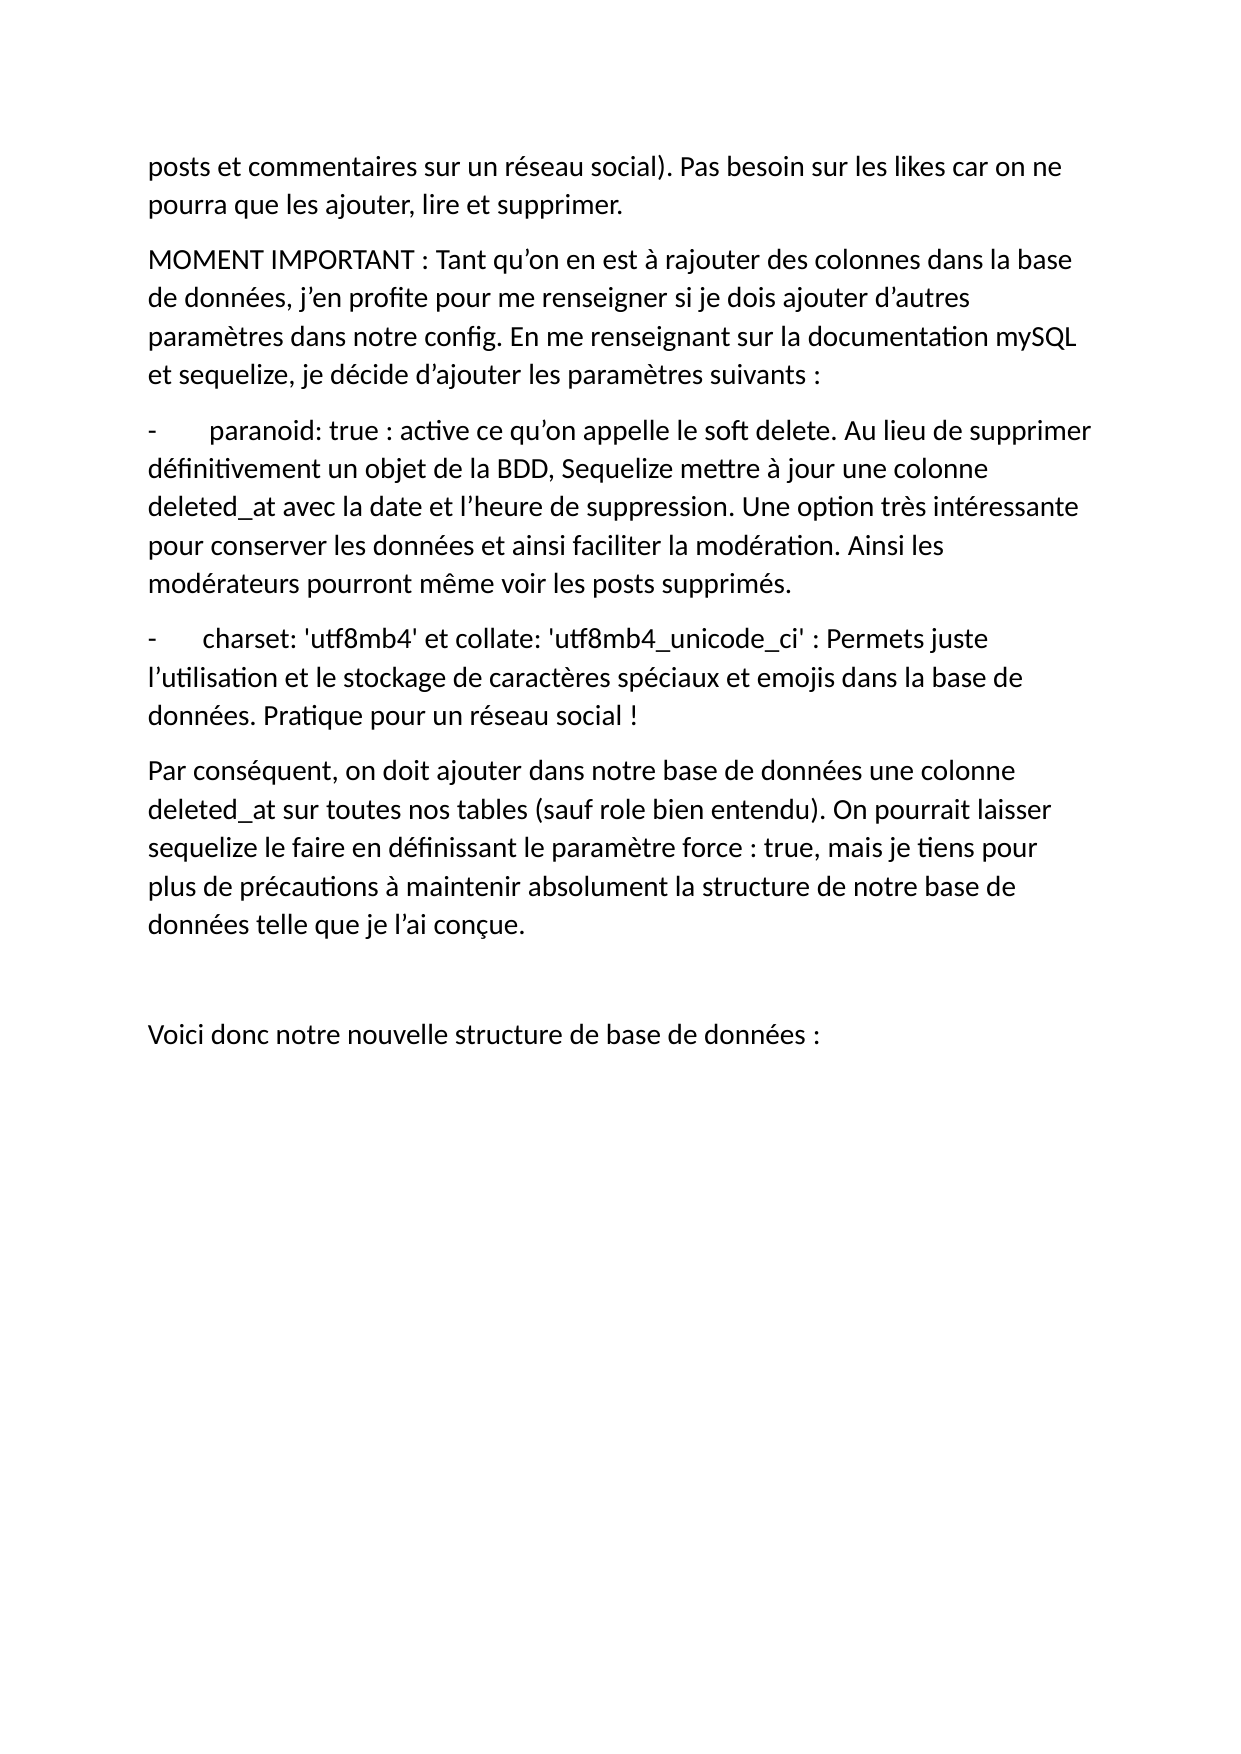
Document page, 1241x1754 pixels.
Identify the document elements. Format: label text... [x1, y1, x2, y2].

text Voici donc notre nouvelle structure de base de données : [148, 1016, 1093, 1052]
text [148, 148, 1093, 222]
text - paranoid: true : active ce qu’on appelle le soft delete. Au lieu de supprimer définitivement un objet de la BDD, Sequelize mettre à jour une colonne deleted_at avec la date et l’heure de suppression. Une option très intéressante pour conserver les données et ainsi faciliter la modération. Ainsi les modérateurs pourront même voir les posts supprimés. [148, 412, 1093, 601]
text - charset: 'utf8mb4' et collate: 'utf8mb4_unicode_ci' : Permets juste l’utilisation et le stockage de caractères spéciaux et emojis dans la base de données. Pratique pour un réseau social ! [148, 620, 1093, 733]
text Par conséquent, on doit ajouter dans notre base de données une colonne deleted_at sur toutes nos tables (sauf role bien entendu). On pourrait laisser sequelize le faire en définissant le paramètre force : true, mais je tiens pour plus de précautions à maintenir absolument la structure de notre base de données telle que je l’ai conçue. [148, 752, 1093, 942]
text MOMENT IMPORTANT : Tant qu’on en est à rajouter des colonnes dans la base de données, j’en profite pour me renseigner si je dois ajouter d’autres paramètres dans notre config. En me renseignant sur la documentation mySQL et sequelize, je décide d’ajouter les paramètres suivants : [148, 241, 1093, 392]
